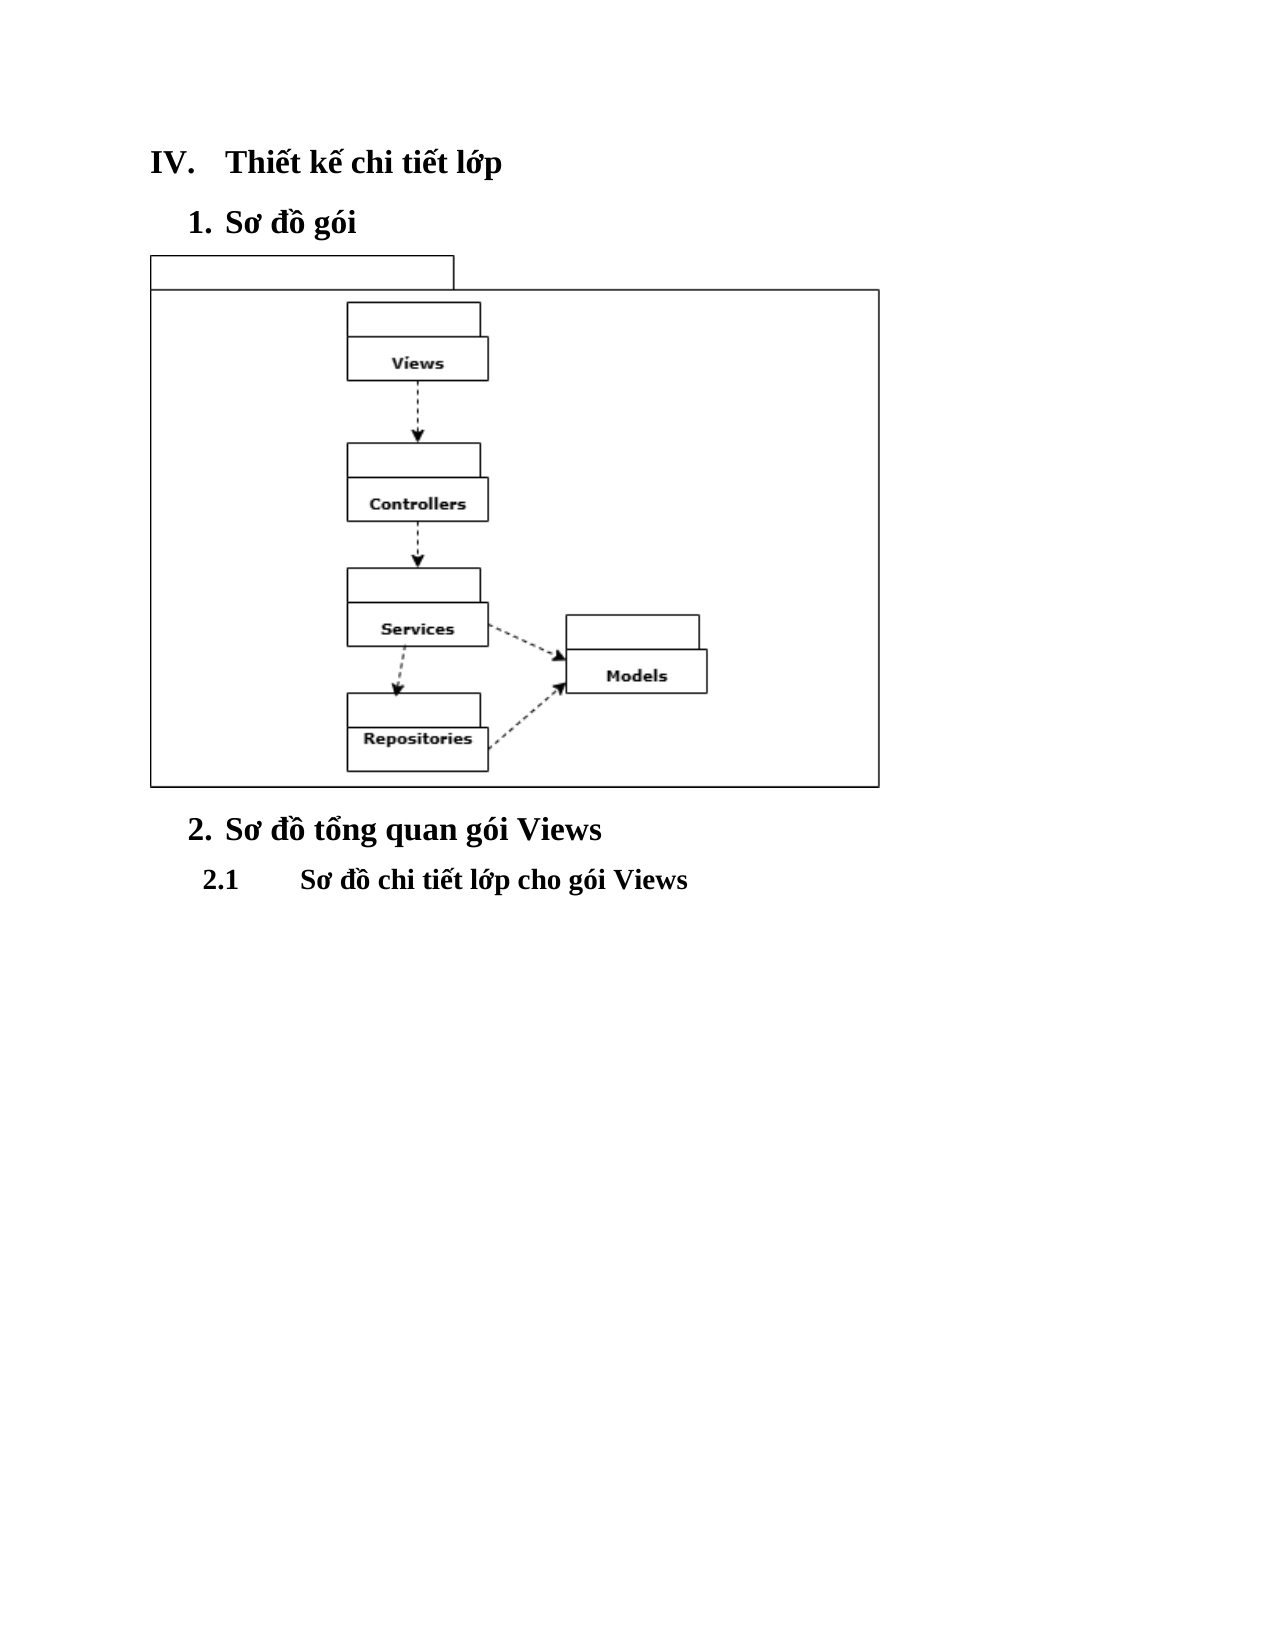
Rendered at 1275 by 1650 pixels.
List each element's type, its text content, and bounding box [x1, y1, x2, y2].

subtitle Sơ đồ chi tiết lớp cho gói Views [165, 862, 1125, 896]
subtitle Sơ đồ tổng quan gói Views [187, 810, 1125, 848]
subtitle Sơ đồ gói [187, 203, 1125, 241]
subtitle Thiết kế chi tiết lớp [150, 142, 1125, 180]
picture [150, 255, 880, 788]
